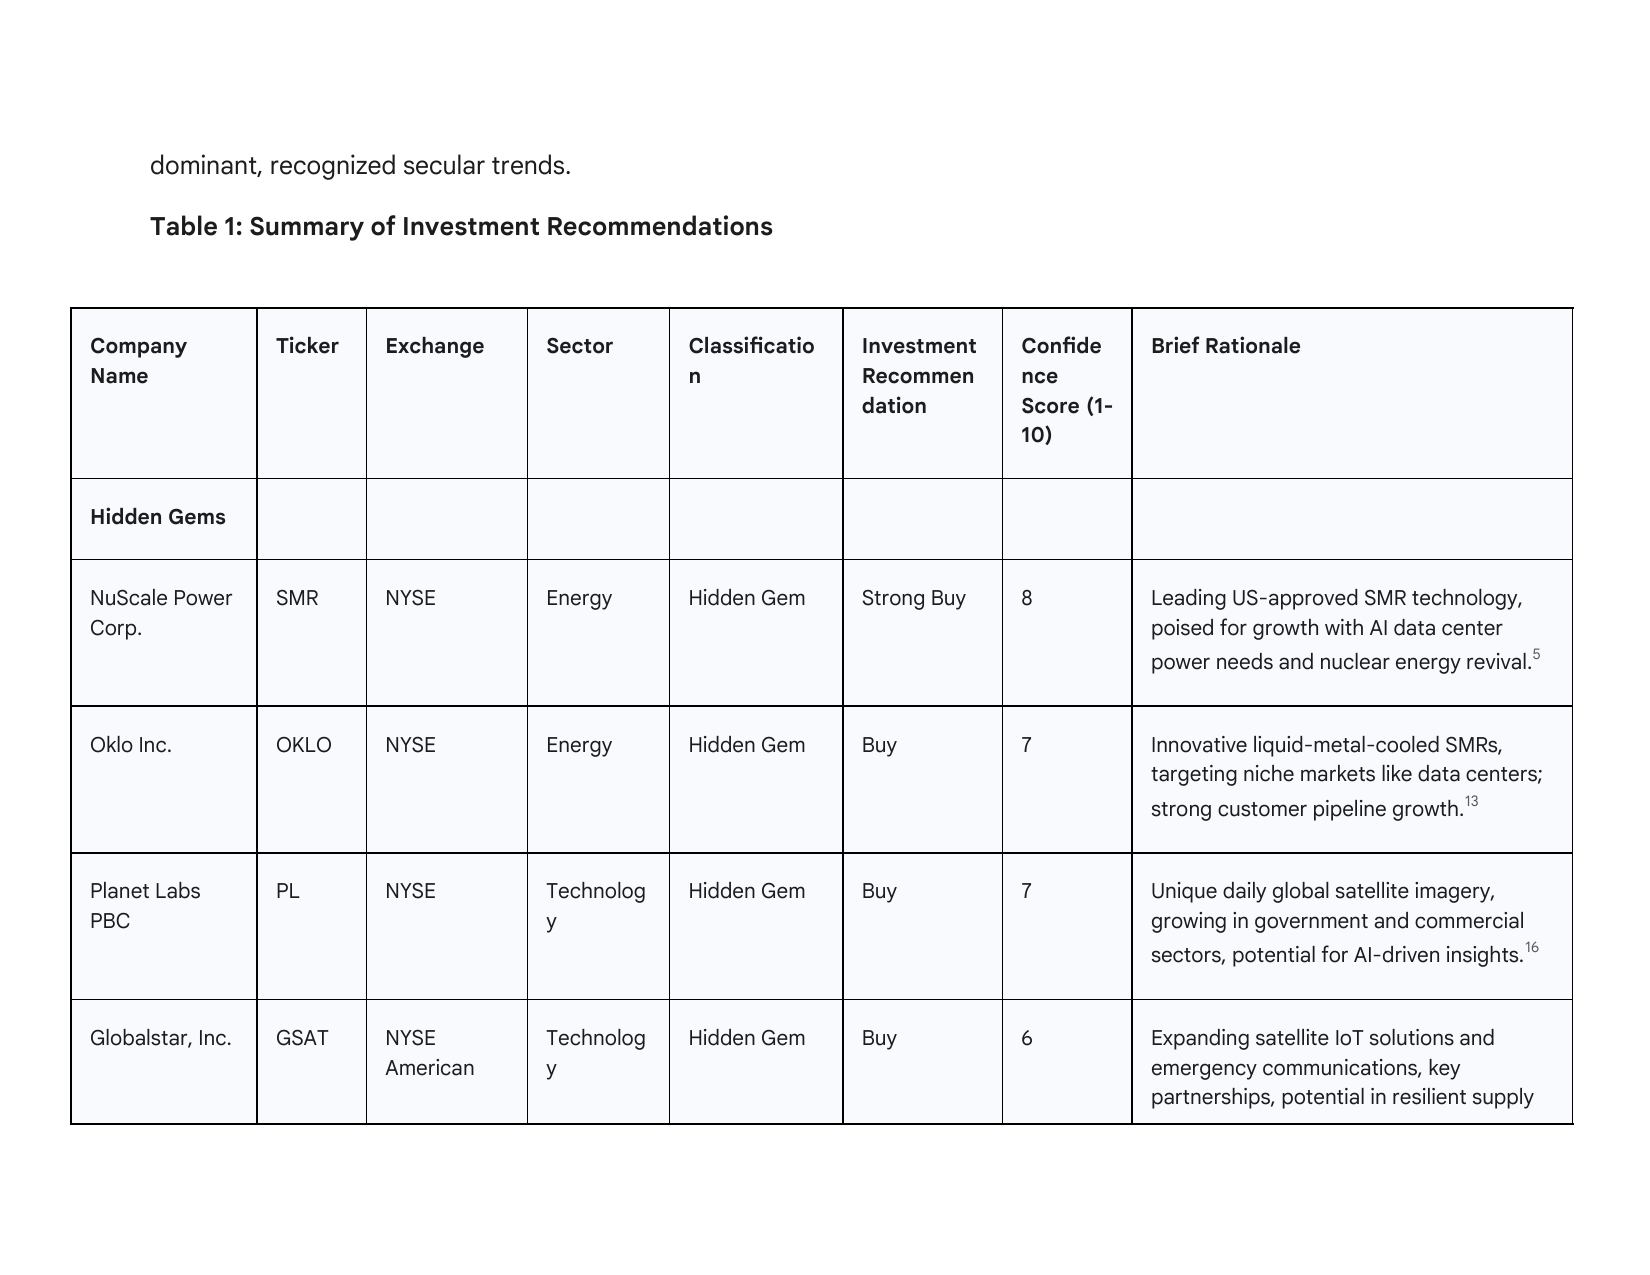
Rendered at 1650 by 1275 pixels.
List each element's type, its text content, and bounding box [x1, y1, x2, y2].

table_header Classification [670, 309, 842, 477]
table_cell Buy [844, 1000, 1002, 1123]
table_header Sector [528, 309, 669, 477]
table_cell 8 [1003, 560, 1131, 705]
table_header Brief Rationale [1133, 309, 1572, 477]
table_cell [844, 479, 1002, 559]
table_cell Energy [528, 707, 669, 852]
table_cell Hidden Gem [670, 560, 842, 705]
table_cell [1133, 479, 1572, 559]
table_cell Oklo Inc. [72, 707, 256, 852]
table_cell Hidden Gem [670, 707, 842, 852]
table_cell Buy [844, 854, 1002, 999]
text Table 1: Summary of Investment Recommendations [150, 211, 1500, 242]
table_cell PL [258, 854, 366, 999]
table_cell Hidden Gem [670, 854, 842, 999]
table_cell Planet Labs PBC [72, 854, 256, 999]
table_cell Innovative liquid-metal-cooled SMRs, targeting niche markets like data centers; strong customer pipeline growth.13 [1133, 707, 1572, 852]
table_cell [1003, 479, 1131, 559]
table_cell 6 [1003, 1000, 1131, 1123]
table_cell NYSE American [367, 1000, 527, 1123]
table_header Exchange [367, 309, 527, 477]
table_header Investment Recommendation [844, 309, 1002, 477]
table_header Ticker [258, 309, 366, 477]
table_cell Hidden Gem [670, 1000, 842, 1123]
table_cell GSAT [258, 1000, 366, 1123]
table_cell NYSE [367, 560, 527, 705]
table_cell [528, 479, 669, 559]
table_cell Technology [528, 854, 669, 999]
table_cell OKLO [258, 707, 366, 852]
table_cell [670, 479, 842, 559]
table_cell [367, 479, 527, 559]
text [150, 150, 1500, 181]
table_cell NuScale Power Corp. [72, 560, 256, 705]
table_cell Hidden Gems [72, 479, 256, 559]
table_cell 7 [1003, 854, 1131, 999]
table_cell NYSE [367, 707, 527, 852]
table_cell Leading US-approved SMR technology, poised for growth with AI data center power needs and nuclear energy revival.5 [1133, 560, 1572, 705]
table_cell Technology [528, 1000, 669, 1123]
table_cell NYSE [367, 854, 527, 999]
table_cell Buy [844, 707, 1002, 852]
table_cell 7 [1003, 707, 1131, 852]
table_cell Strong Buy [844, 560, 1002, 705]
table_header Confidence Score (1-10) [1003, 309, 1131, 477]
table_cell Unique daily global satellite imagery, growing in government and commercial sectors, potential for AI-driven insights.16 [1133, 854, 1572, 999]
table_header Company Name [72, 309, 256, 477]
table_cell SMR [258, 560, 366, 705]
table_cell [258, 479, 366, 559]
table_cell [1133, 1000, 1572, 1123]
table_cell Energy [528, 560, 669, 705]
table_cell Globalstar, Inc. [72, 1000, 256, 1123]
